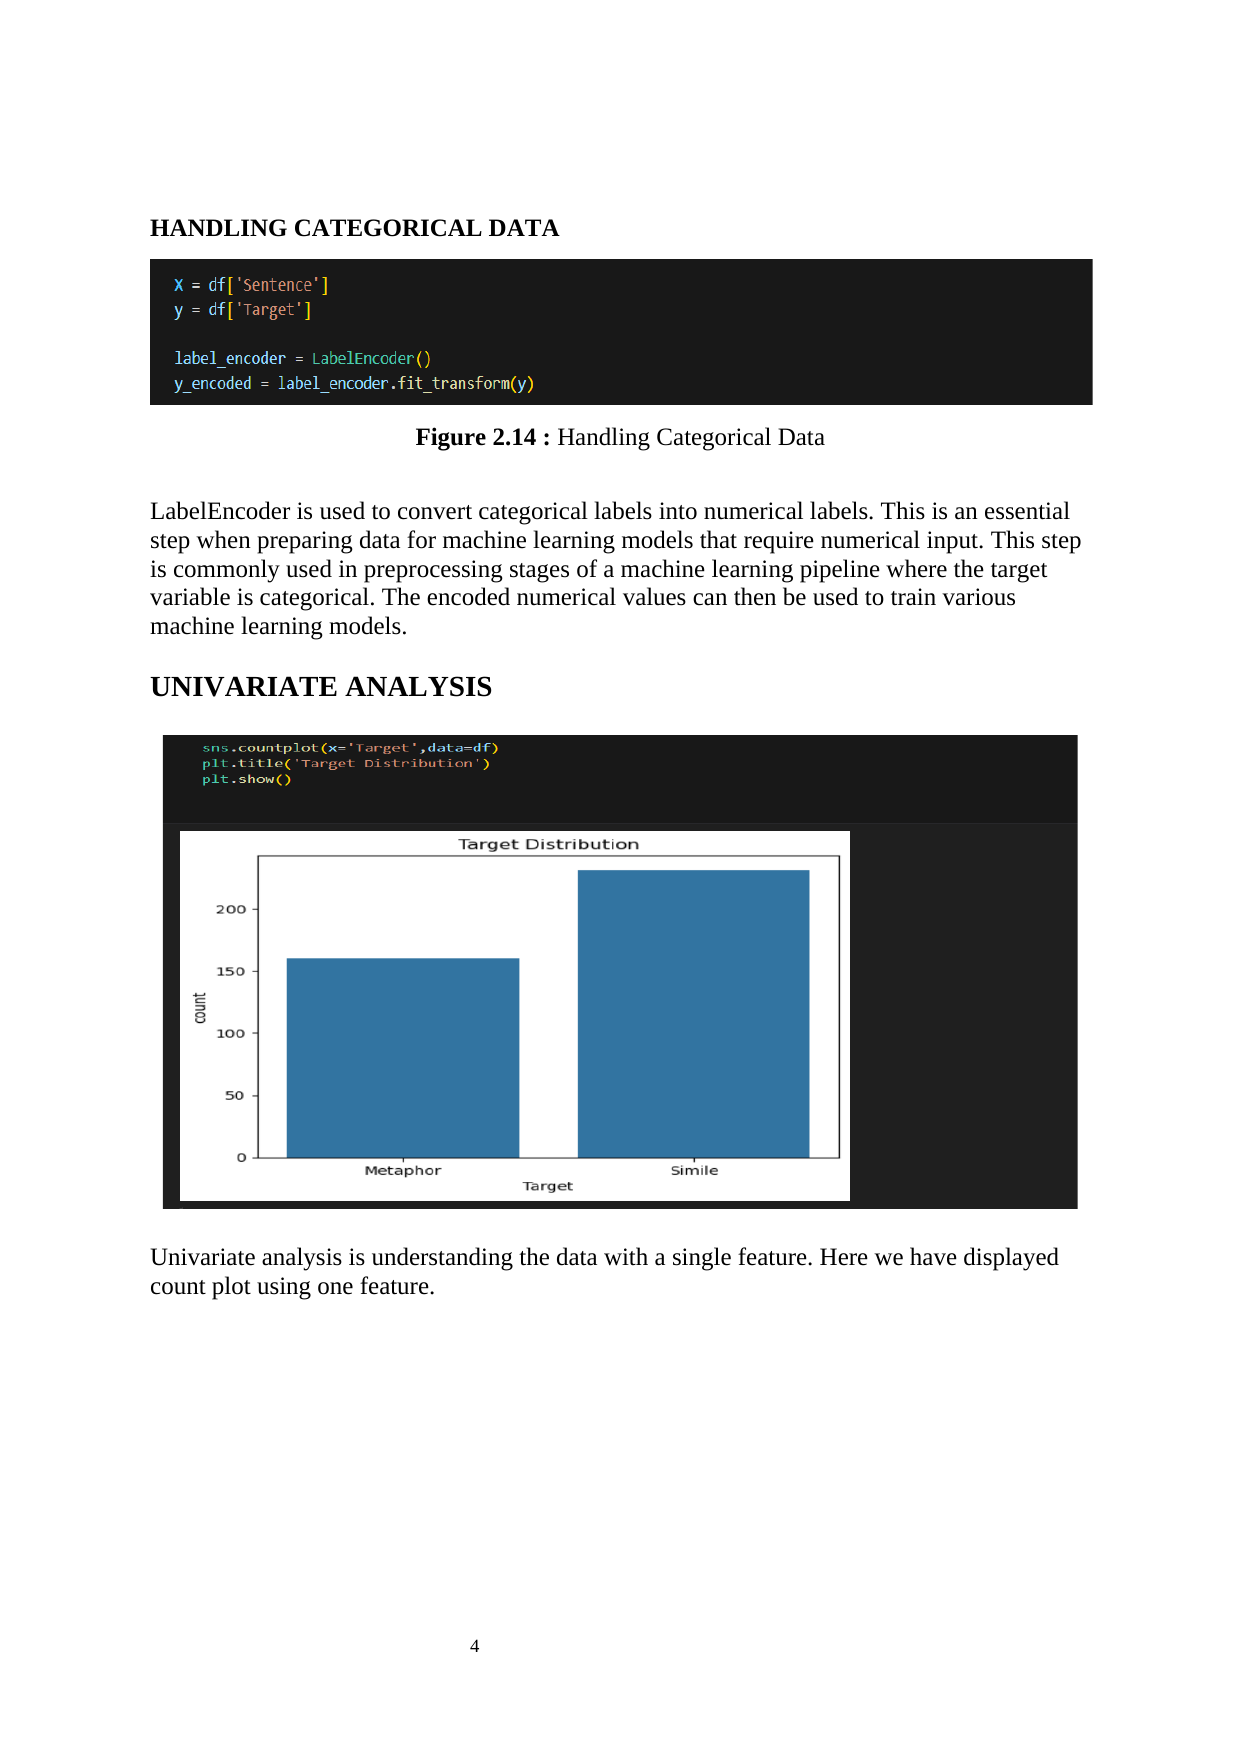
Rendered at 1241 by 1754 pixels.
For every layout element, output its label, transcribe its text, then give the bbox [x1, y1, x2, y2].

text LabelEncoder is used to convert categorical labels into numerical labels. This is an essential step when preparing data for machine learning models that require numerical input. This step is commonly used in preprocessing stages of a machine learning pipeline where the target variable is categorical. The encoded numerical values can then be used to train various machine learning models. [150, 496, 1090, 640]
text HANDLING CATEGORICAL DATA [150, 213, 1090, 242]
text Univariate analysis is understanding the data with a single feature. Here we have displayed count plot using one feature. [150, 1242, 1090, 1299]
text Figure 2.14 : Handling Categorical Data [150, 422, 1090, 450]
picture [162, 735, 1078, 1209]
text UNIVARIATE ANALYSIS [150, 669, 1090, 702]
picture [150, 259, 1093, 405]
